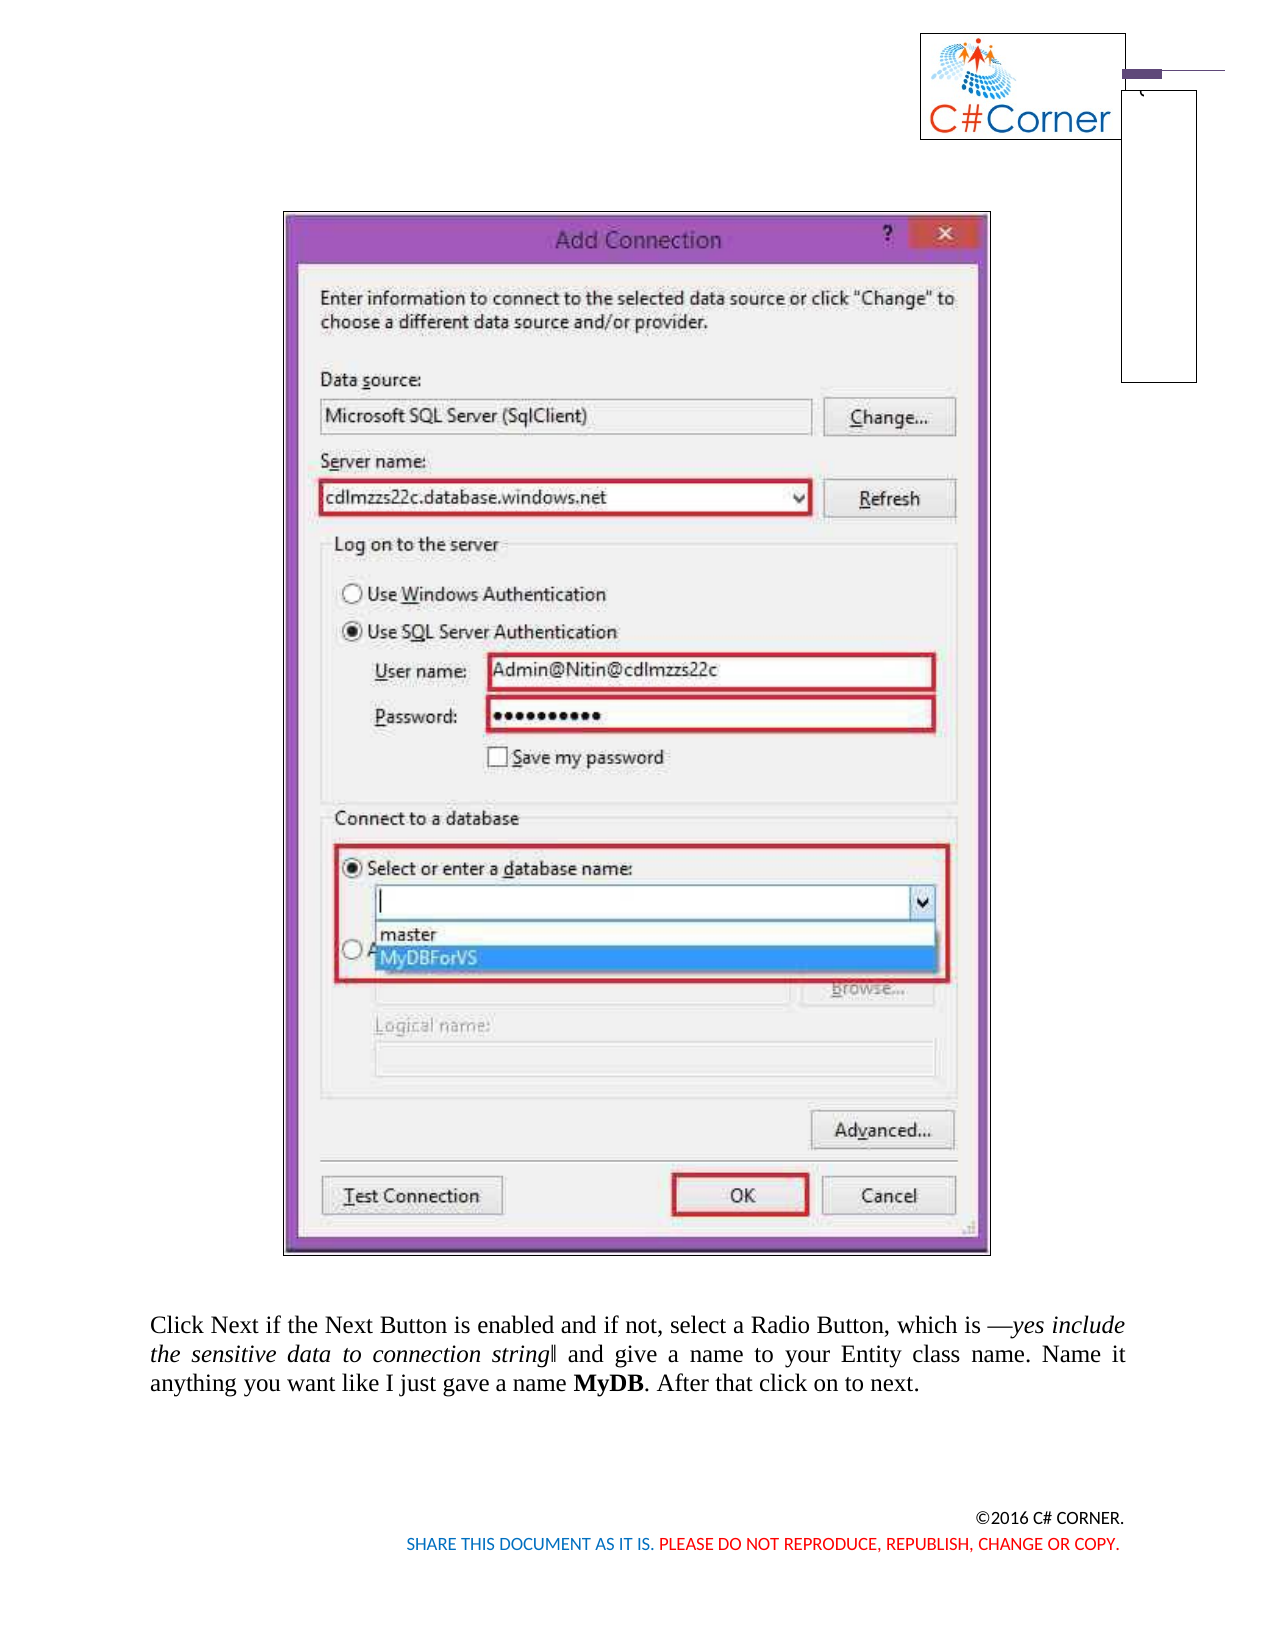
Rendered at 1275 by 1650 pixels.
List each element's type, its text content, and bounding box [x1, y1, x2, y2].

picture [284, 212, 990, 1255]
text Click Next if the Next Button is enabled and if not, select a Radio Button, which is ―yes include the sensitive data to connection string‖ and give a name to your Entity class name. Name it anything you want like I just gave a name MyDB. After that click on to next. [150, 1310, 1126, 1396]
picture [921, 34, 1125, 139]
picture [1122, 91, 1196, 382]
